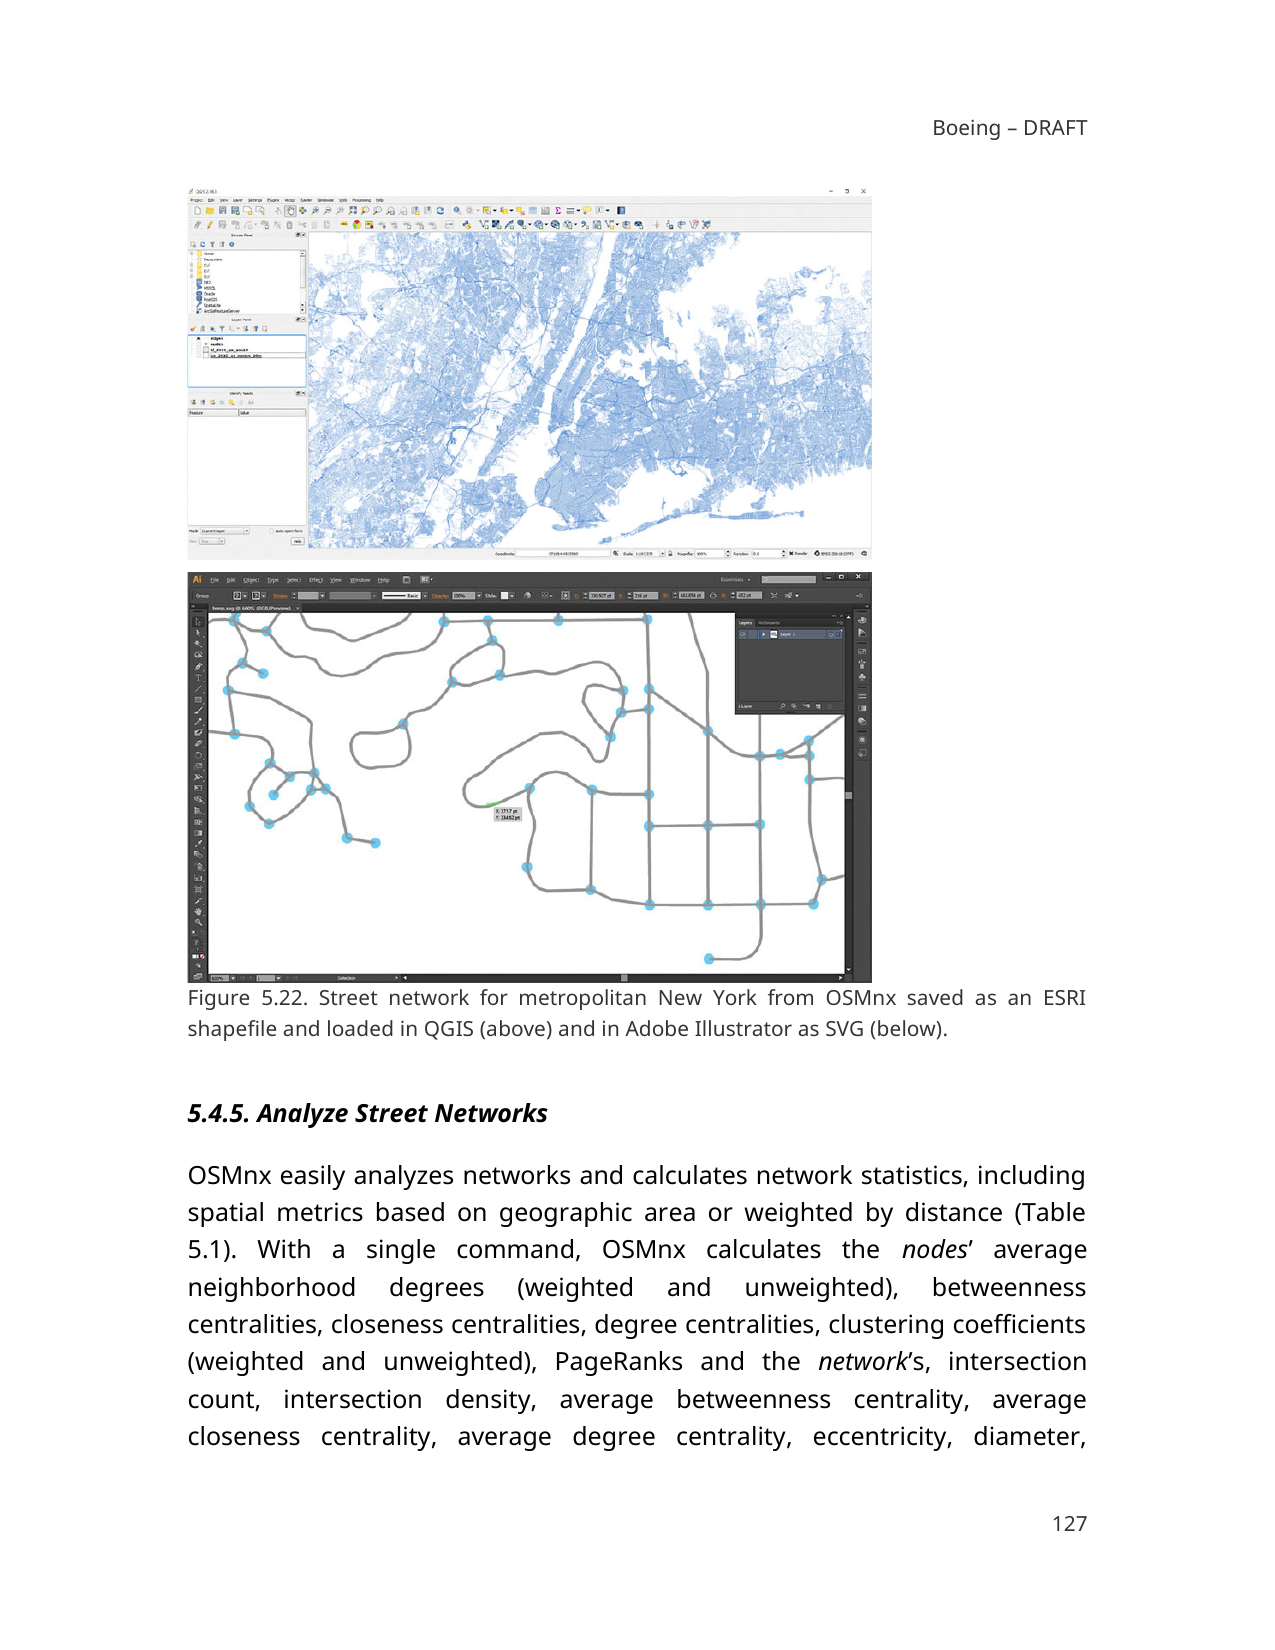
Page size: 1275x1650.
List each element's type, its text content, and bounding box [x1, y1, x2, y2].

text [187, 1158, 1087, 1453]
picture [187, 187, 872, 983]
subtitle Analyze Street Networks [187, 1096, 1087, 1129]
